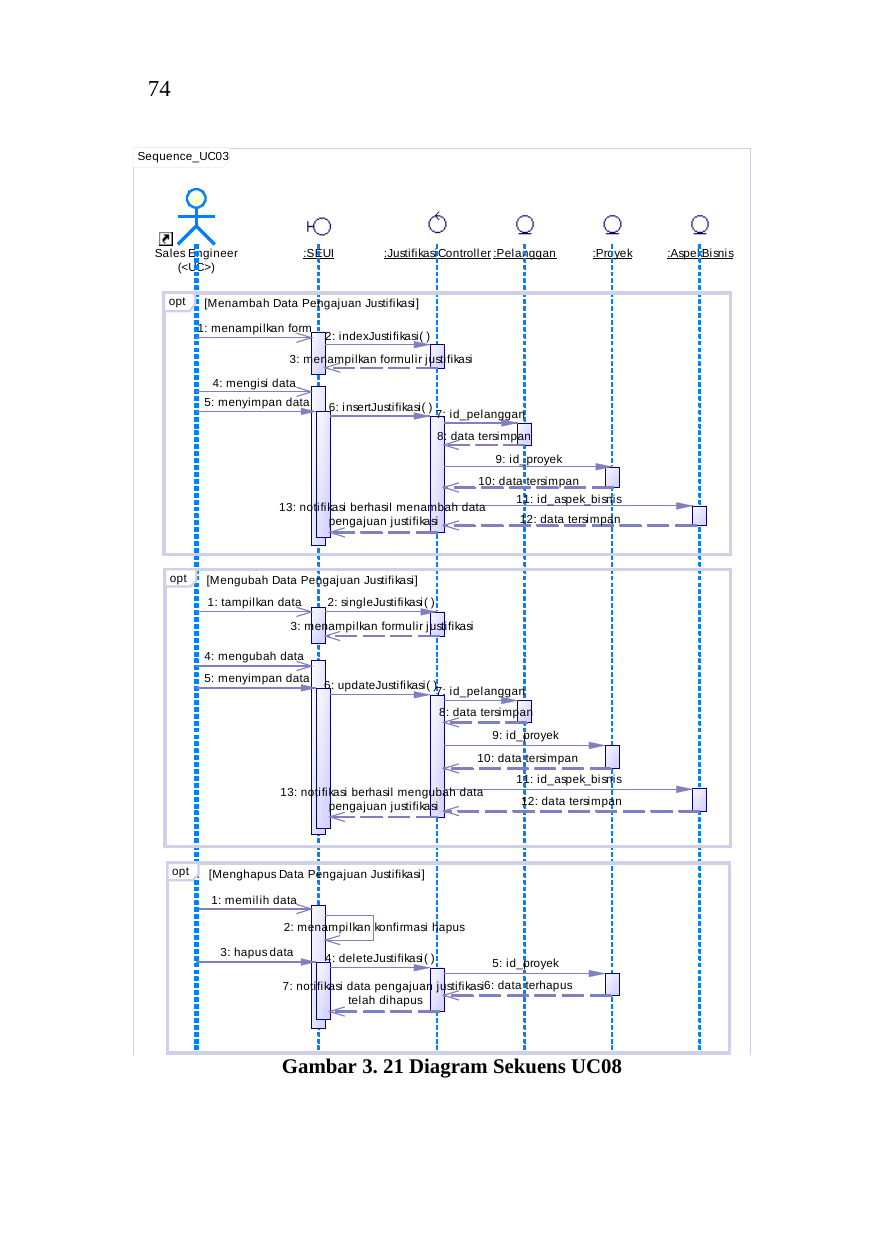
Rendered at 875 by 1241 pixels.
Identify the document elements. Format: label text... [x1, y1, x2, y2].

text Gambar 3. 21 Diagram Sekuens UC08 [148, 1054, 756, 1078]
